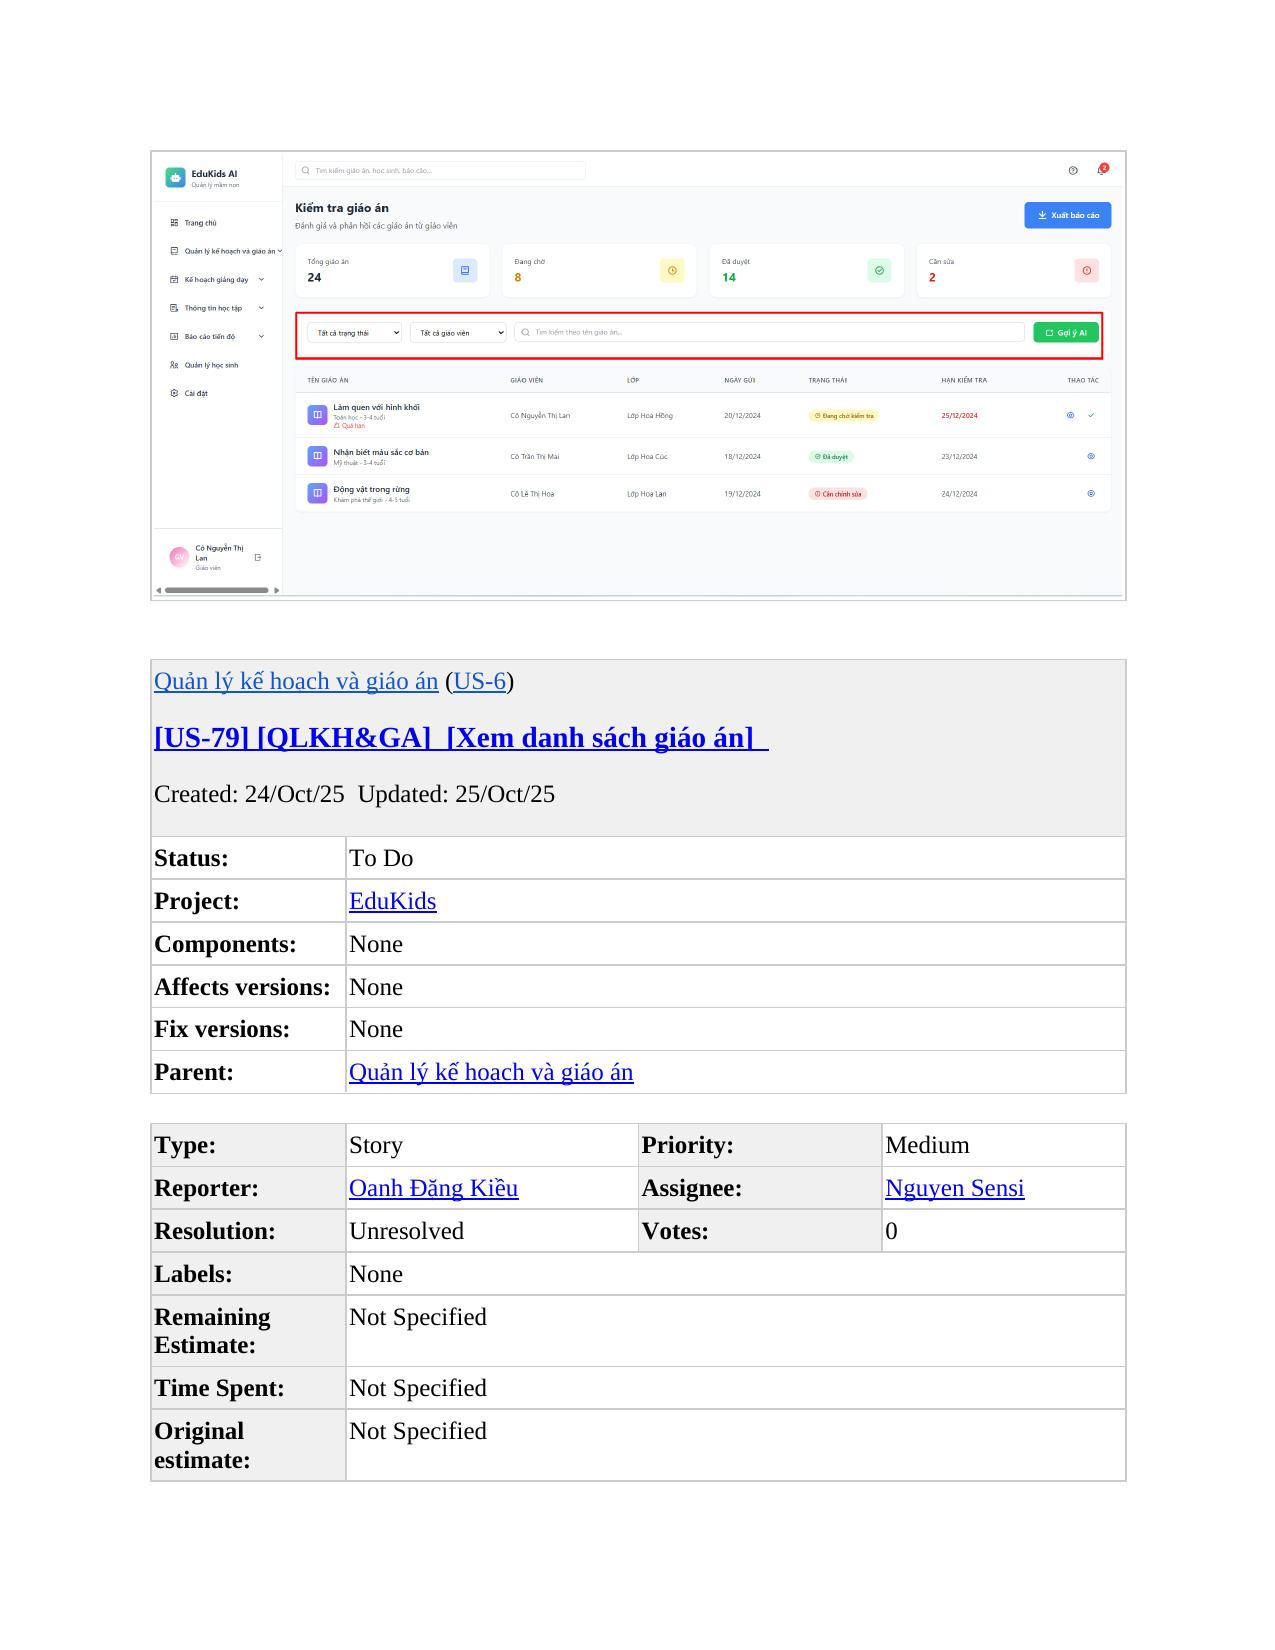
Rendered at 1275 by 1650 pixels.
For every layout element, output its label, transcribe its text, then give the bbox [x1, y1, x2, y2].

table_cell Resolution: [152, 1210, 345, 1251]
table_cell EduKids [347, 880, 1125, 921]
table_header Type: [152, 1124, 345, 1166]
table_cell 0 [883, 1210, 1125, 1251]
table_cell Project: [152, 880, 345, 921]
table_cell Not Specified [347, 1410, 1125, 1480]
table_cell Parent: [152, 1051, 345, 1092]
table_header Priority: [639, 1124, 881, 1166]
table_cell Reporter: [152, 1167, 345, 1208]
table_cell None [347, 923, 1125, 964]
table_header Quản lý kế hoạch và giáo án (US-6) [US-79] [QLKH&GA]_[Xem danh sách giáo án] Created: 24/Oct/25 Updated: 25/Oct/25 [152, 660, 1125, 836]
table_cell Assignee: [639, 1167, 881, 1208]
table_header Story [347, 1124, 638, 1166]
table_header Medium [883, 1124, 1125, 1166]
table_cell Fix versions: [152, 1008, 345, 1049]
table_cell None [347, 966, 1125, 1007]
table_cell Components: [152, 923, 345, 964]
table_cell Not Specified [347, 1367, 1125, 1408]
table_cell Status: [152, 837, 345, 878]
table_cell None [347, 1008, 1125, 1049]
table_cell Not Specified [347, 1296, 1125, 1366]
table_cell Votes: [639, 1210, 881, 1251]
table_cell Nguyen Sensi [883, 1167, 1125, 1208]
table_cell Labels: [152, 1253, 345, 1294]
table_cell Time Spent: [152, 1367, 345, 1408]
table_cell Oanh Đặng Kiều [347, 1167, 638, 1208]
table_cell None [347, 1253, 1125, 1294]
table_cell Remaining Estimate: [152, 1296, 345, 1366]
picture [153, 154, 1123, 597]
table_cell Quản lý kế hoạch và giáo án [347, 1051, 1125, 1092]
table_cell Original estimate: [152, 1410, 345, 1480]
table_cell Unresolved [347, 1210, 638, 1251]
table_cell To Do [347, 837, 1125, 878]
table_cell Affects versions: [152, 966, 345, 1007]
